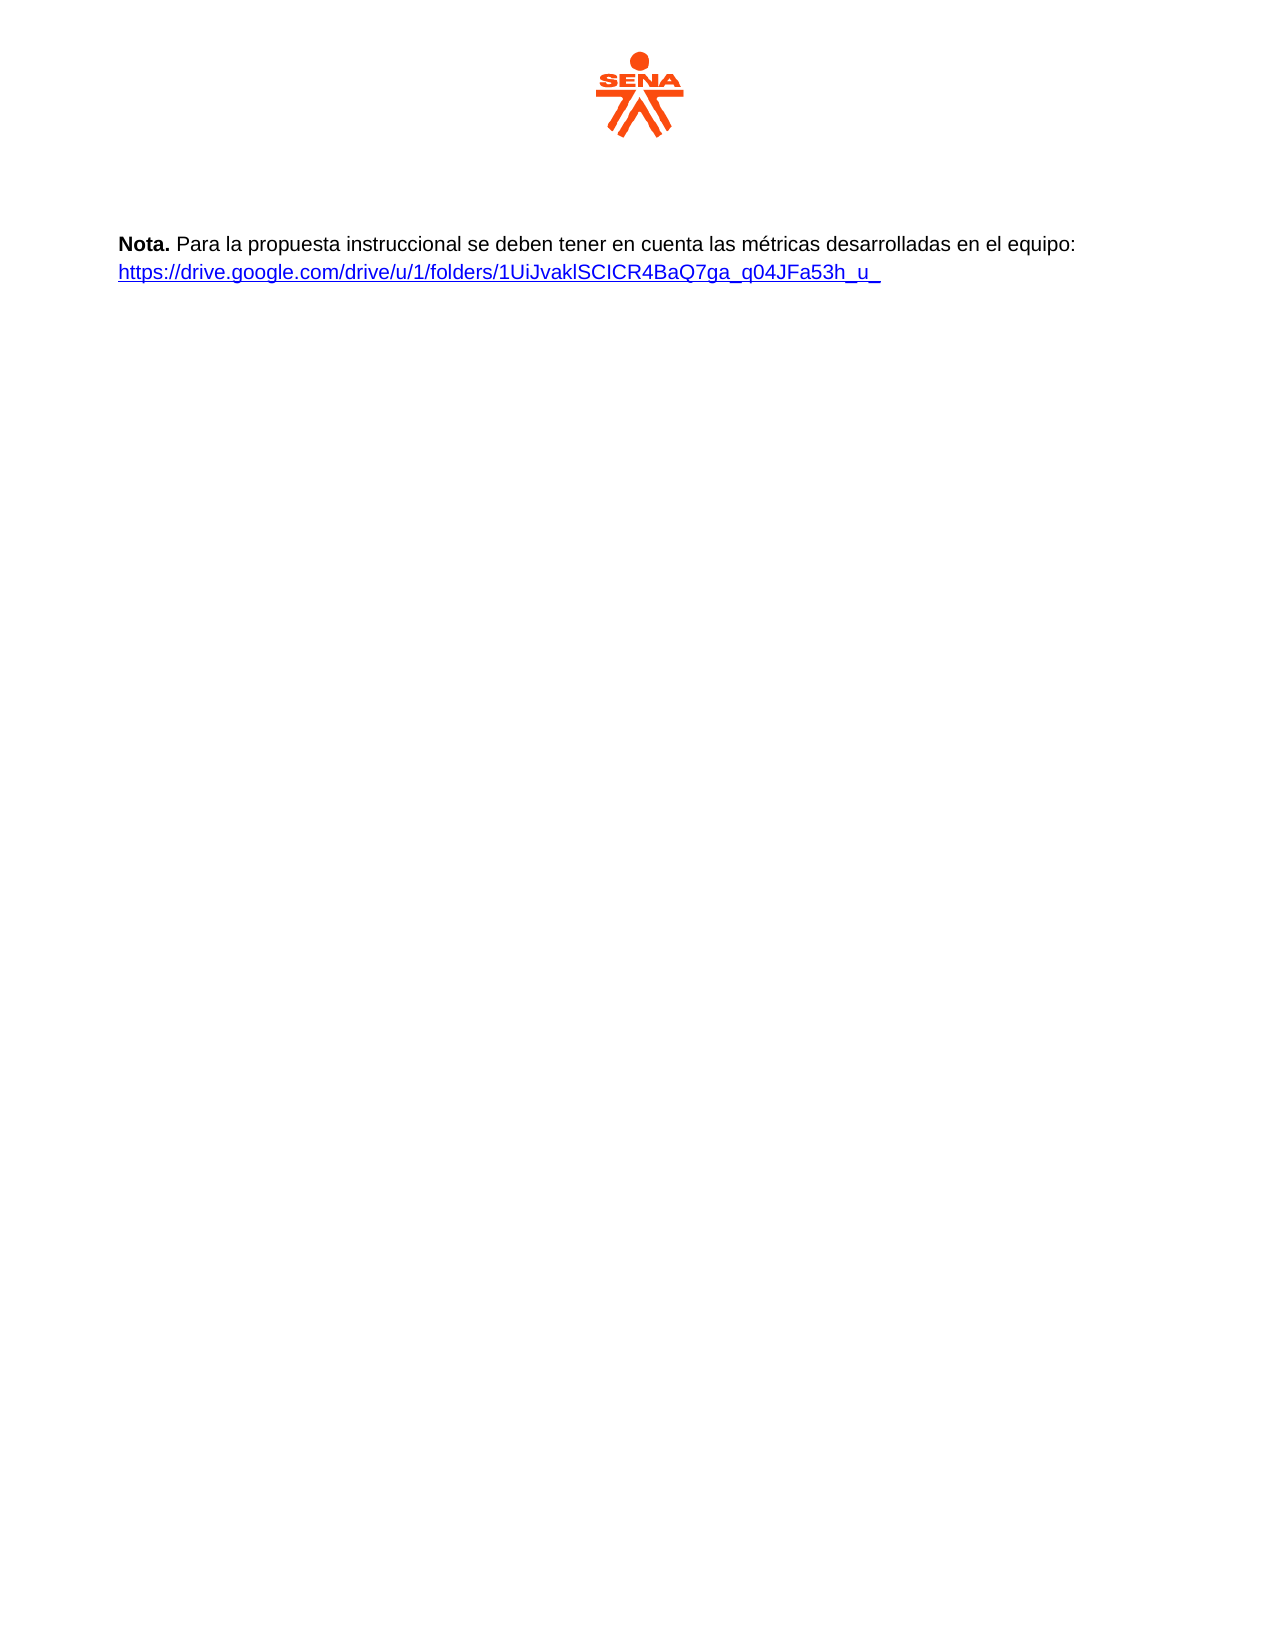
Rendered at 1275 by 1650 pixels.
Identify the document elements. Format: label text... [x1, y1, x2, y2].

text https://drive.google.com/drive/u/1/folders/1UiJvaklSCICR4BaQ7ga_q04JFa53h_u_ [118, 260, 1157, 284]
text Nota. Para la propuesta instruccional se deben tener en cuenta las métricas desarrolladas en el equipo: [118, 232, 1157, 256]
picture [585, 48, 690, 142]
